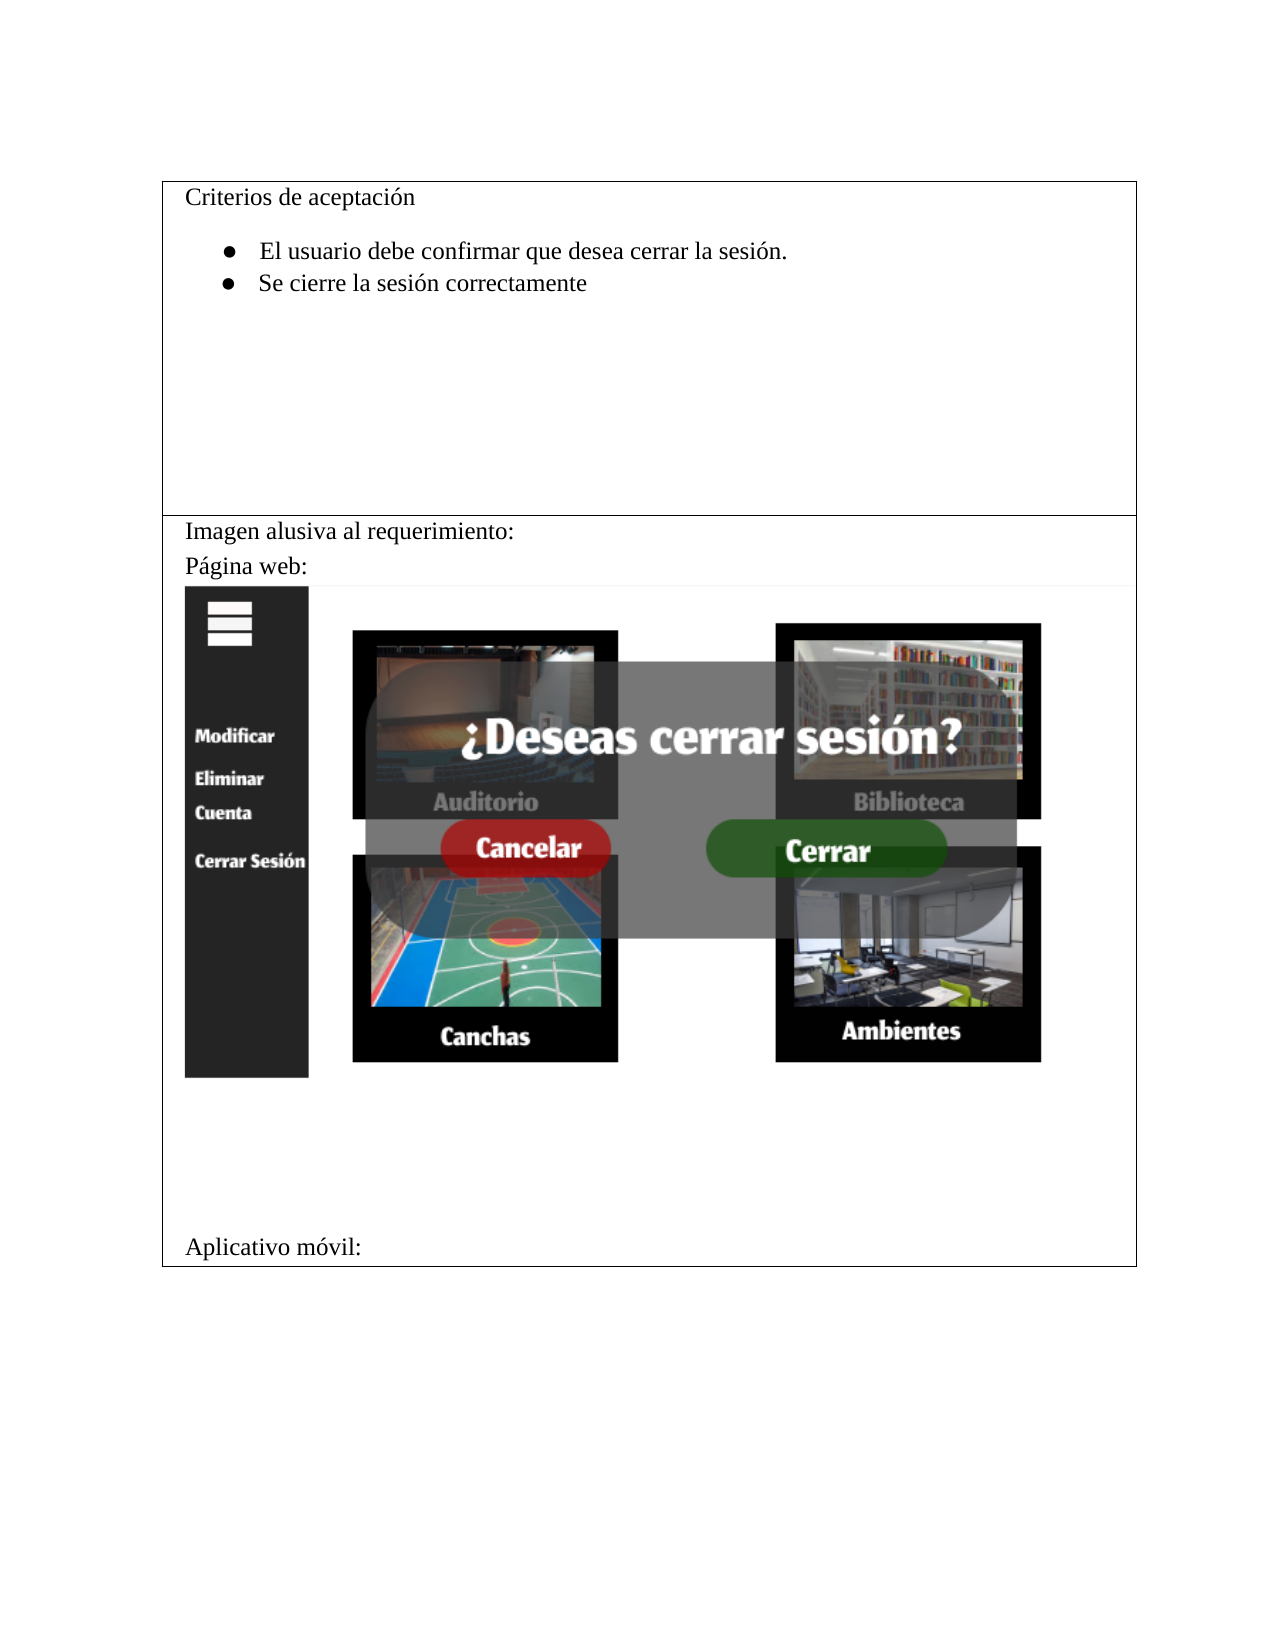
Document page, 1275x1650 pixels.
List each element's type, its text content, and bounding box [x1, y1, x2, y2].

picture [184, 585, 1135, 1088]
table_header Criterios de aceptación El usuario debe confirmar que desea cerrar la sesión. Se cierre la sesión correctamente [163, 182, 1136, 515]
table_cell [163, 516, 1136, 1266]
